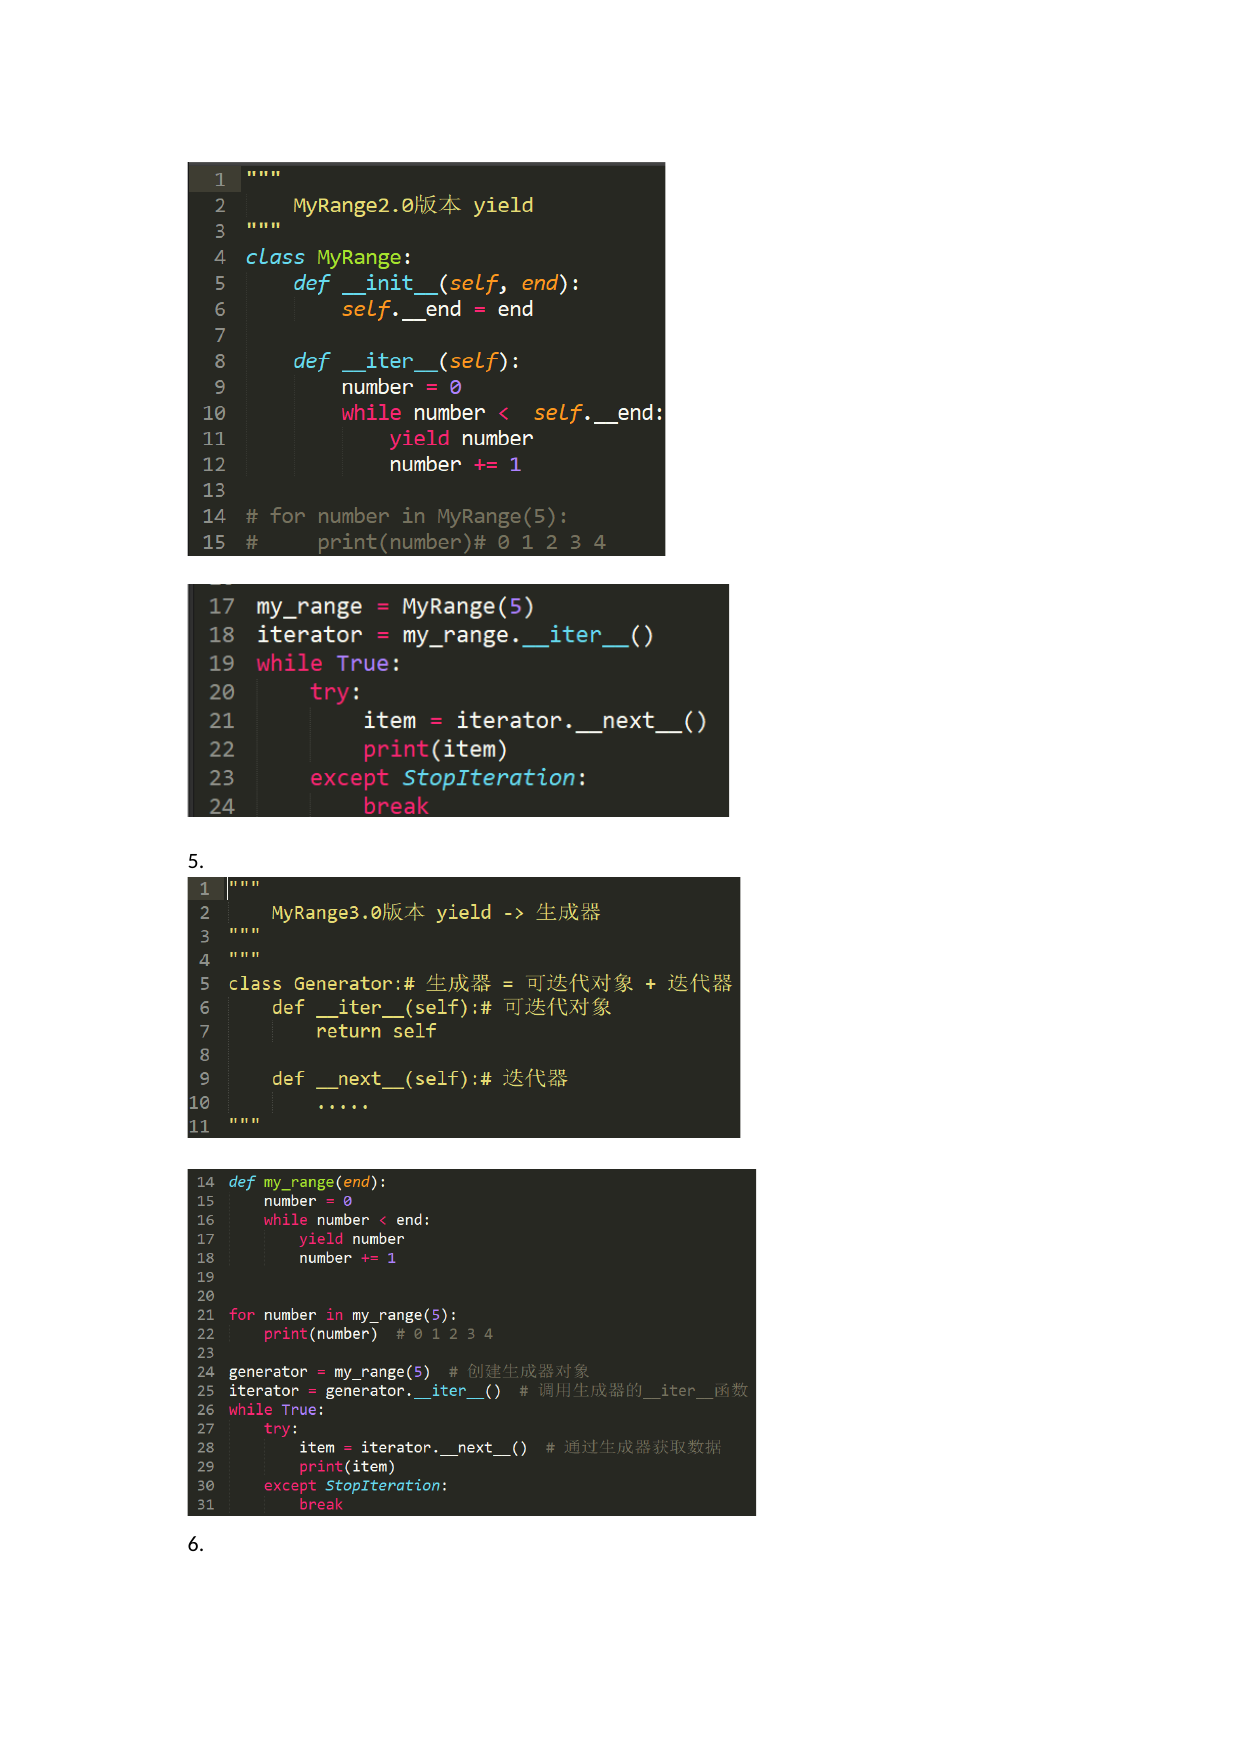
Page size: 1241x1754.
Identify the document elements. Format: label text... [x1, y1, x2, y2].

text 5. [187, 844, 1053, 877]
picture [187, 877, 741, 1138]
picture [187, 162, 666, 556]
picture [187, 584, 730, 817]
text 6. [187, 1527, 1053, 1559]
picture [187, 1169, 757, 1516]
